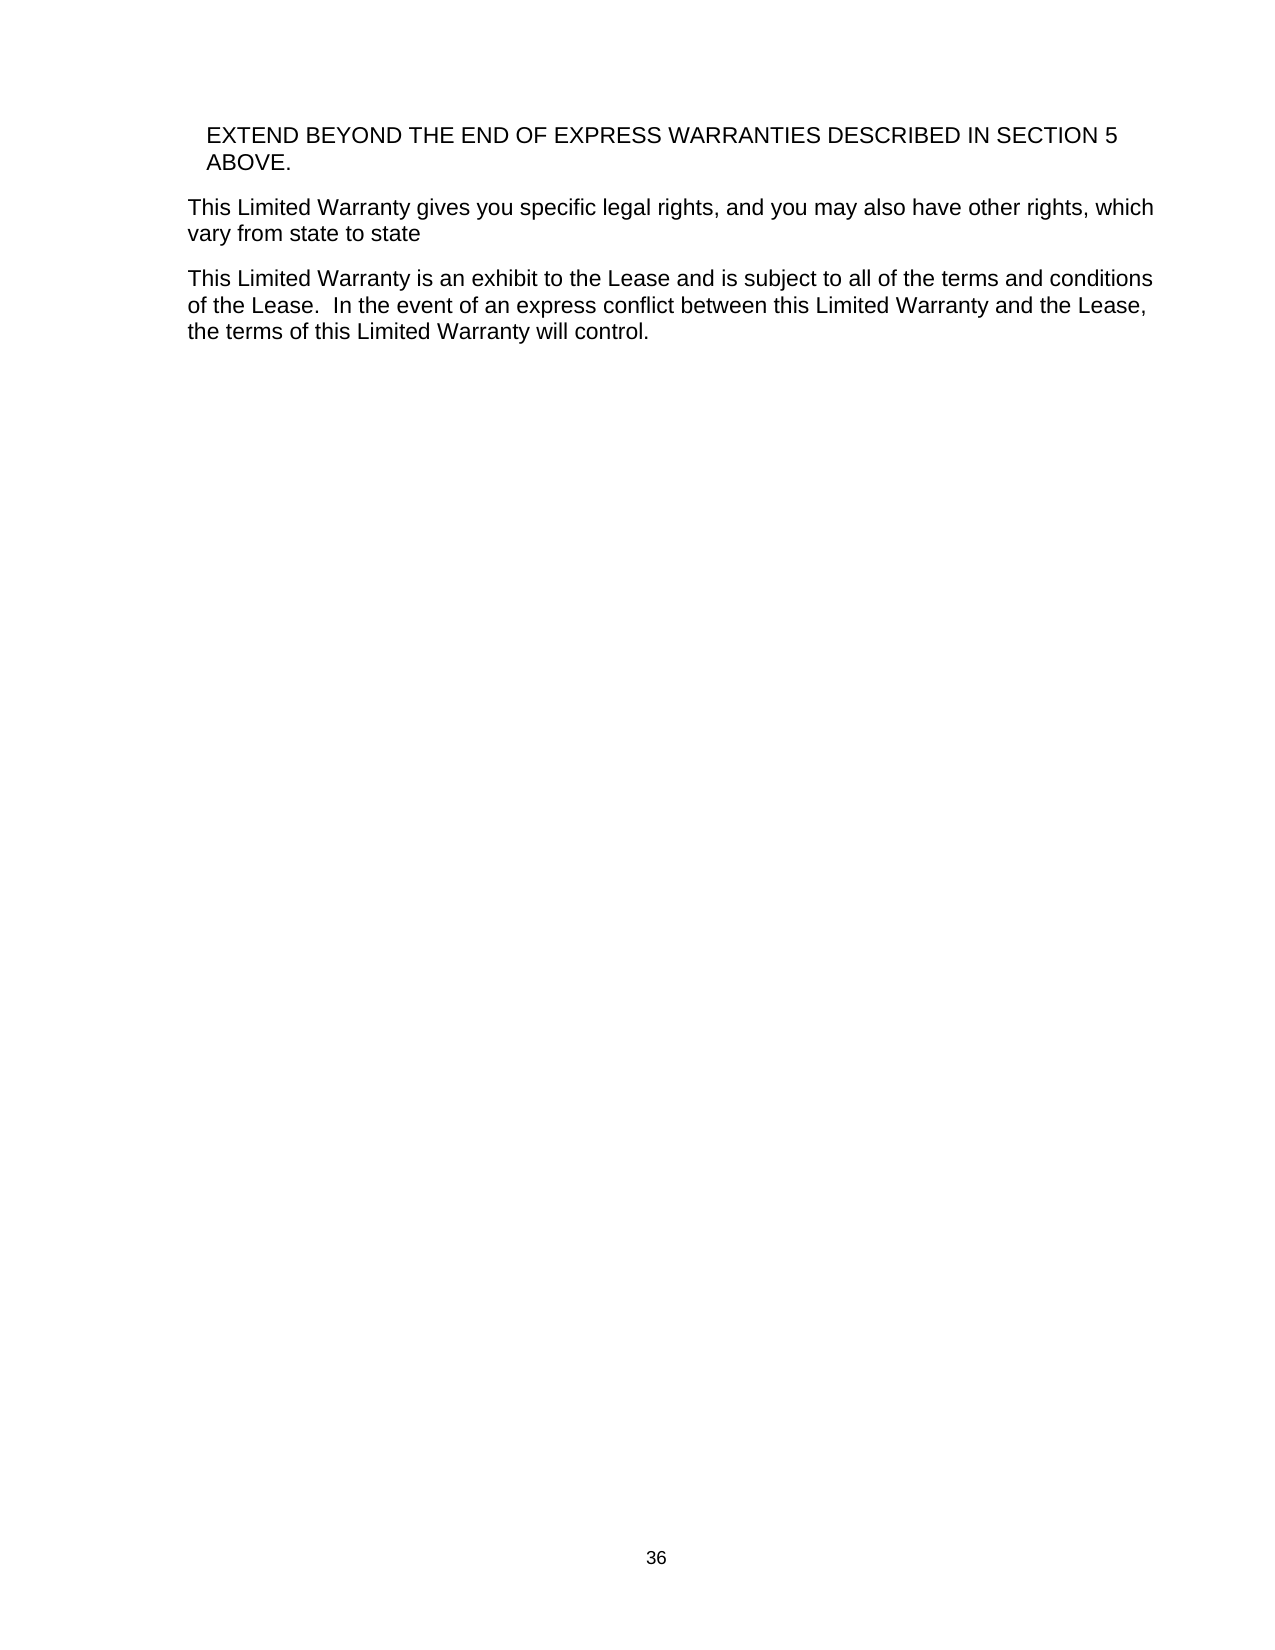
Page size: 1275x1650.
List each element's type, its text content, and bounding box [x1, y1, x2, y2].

text This Limited Warranty gives you specific legal rights, and you may also have other rights, which vary from state to state [187, 194, 1162, 247]
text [150, 122, 1162, 175]
text This Limited Warranty is an exhibit to the Lease and is subject to all of the terms and conditions of the Lease. In the event of an express conflict between this Limited Warranty and the Lease, the terms of this Limited Warranty will control. [187, 265, 1162, 344]
